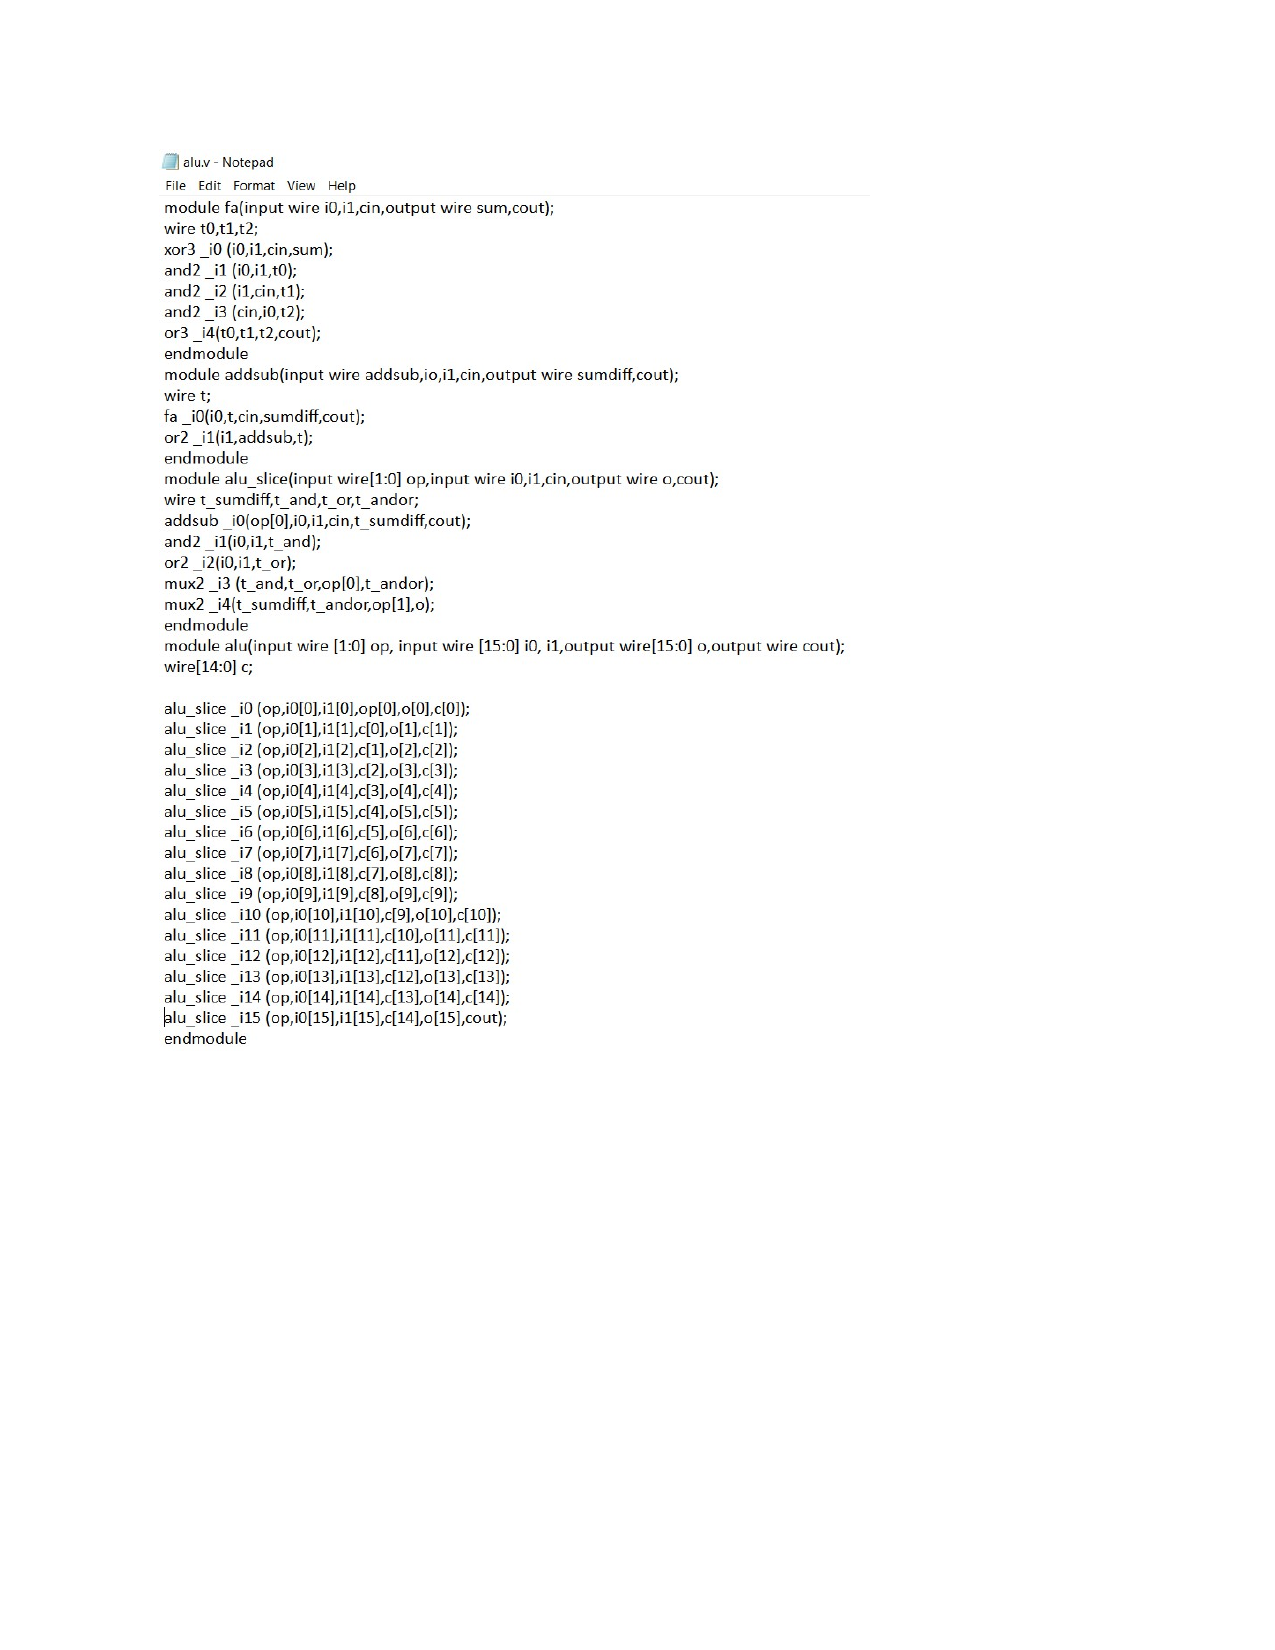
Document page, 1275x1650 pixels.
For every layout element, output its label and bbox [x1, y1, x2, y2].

picture [159, 696, 538, 1051]
picture [159, 149, 870, 677]
